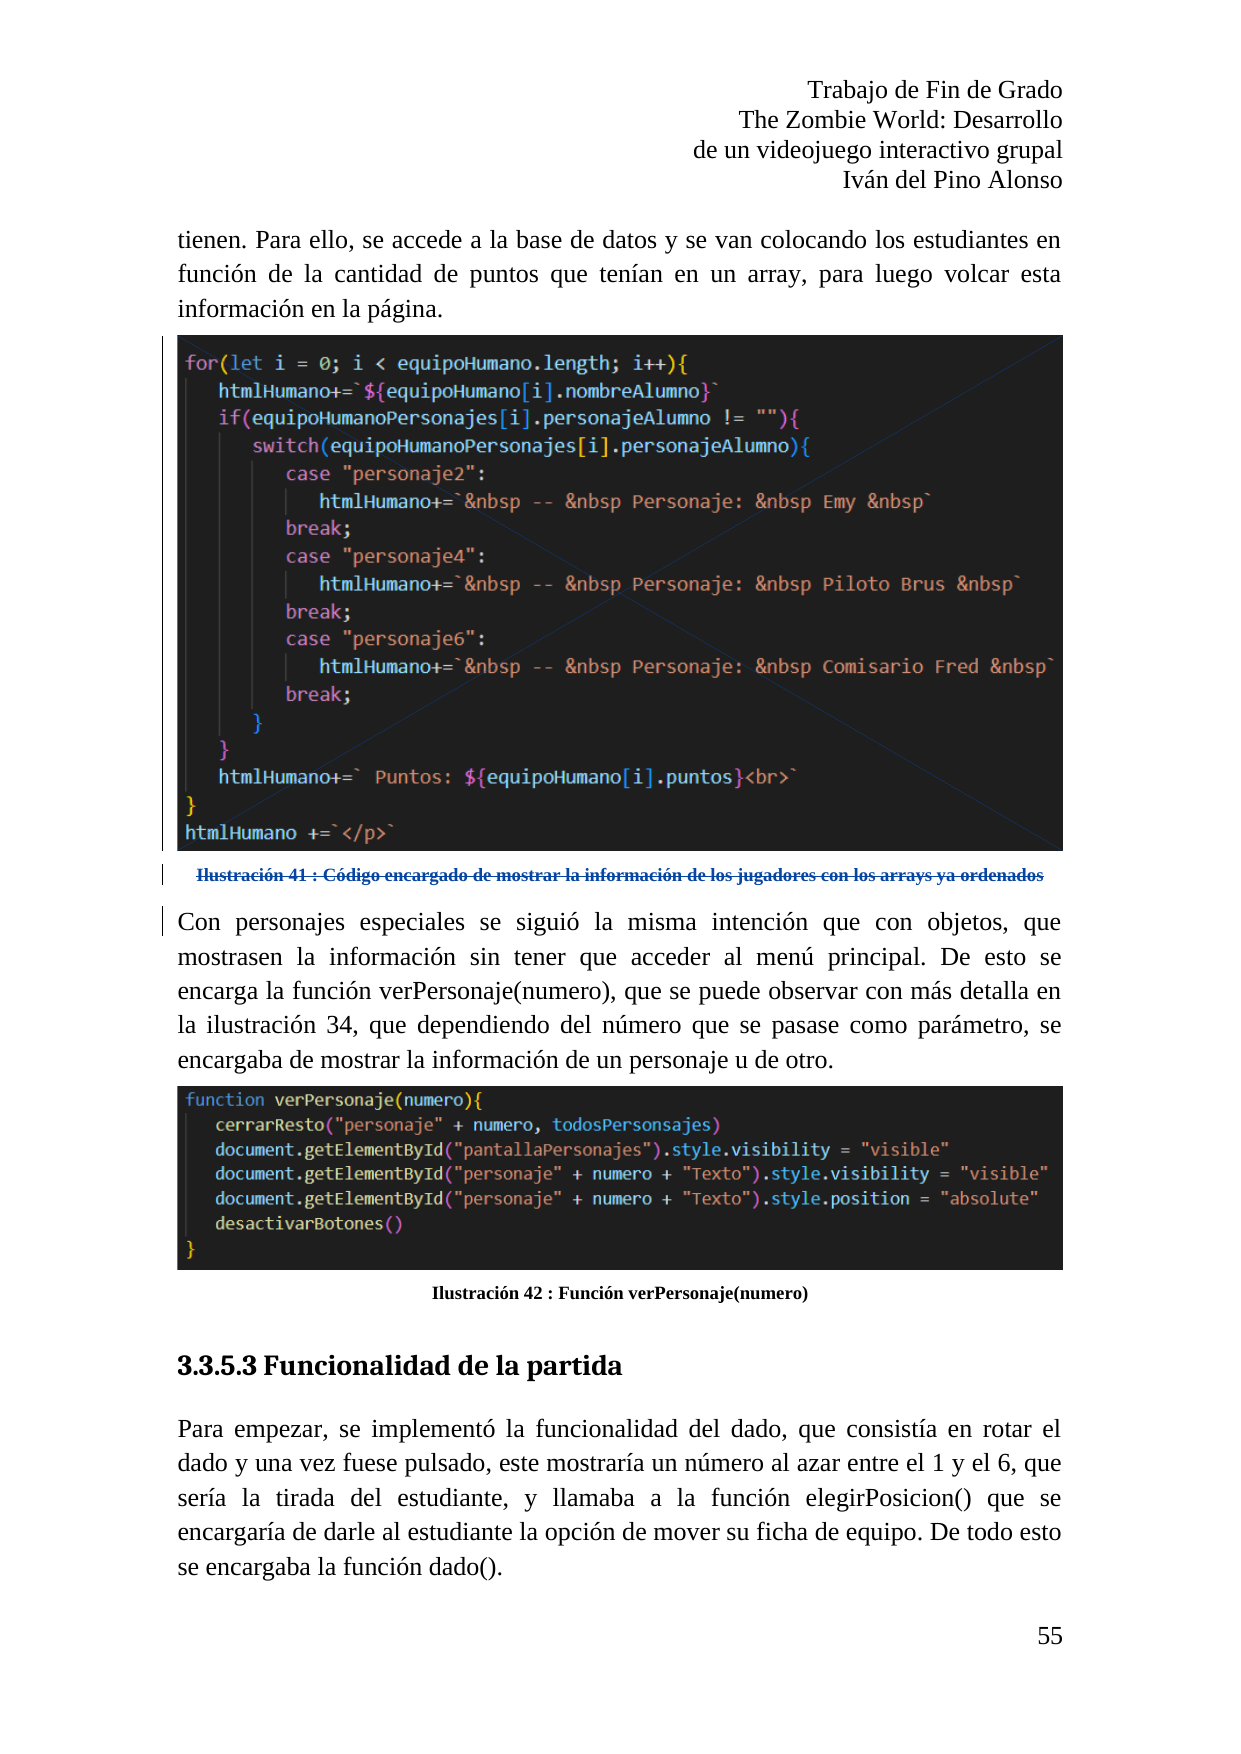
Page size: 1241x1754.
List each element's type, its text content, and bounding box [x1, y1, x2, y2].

picture [179, 594, 1061, 851]
picture [177, 1086, 1063, 1270]
picture [177, 337, 618, 850]
text Con personajes especiales se siguió la misma intención que con objetos, que mostrasen la información sin tener que acceder al menú principal. De esto se encarga la función verPersonaje(numero), que se puede observar con más detalla en la ilustración 34, que dependiendo del número que se pasase como parámetro, se encargaba de mostrar la información de un personaje u de otro. [177, 906, 1063, 1074]
text Ilustración : Función verPersonaje(numero) [177, 1282, 1063, 1303]
text Para empezar, se implementó la funcionalidad del dado, que consistía en rotar el dado y una vez fuese pulsado, este mostraría un número al azar entre el 1 y el 6, que sería la tirada del estudiante, y llamaba a la función elegirPosicion() que se encargaría de darle al estudiante la opción de mover su ficha de equipo. De todo esto se encargaba la función dado(). [177, 1413, 1063, 1581]
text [177, 224, 1063, 323]
subtitle 3.3.5.3 Funcionalidad de la partida [177, 1349, 1063, 1383]
picture [179, 335, 1061, 592]
picture [622, 337, 1063, 850]
